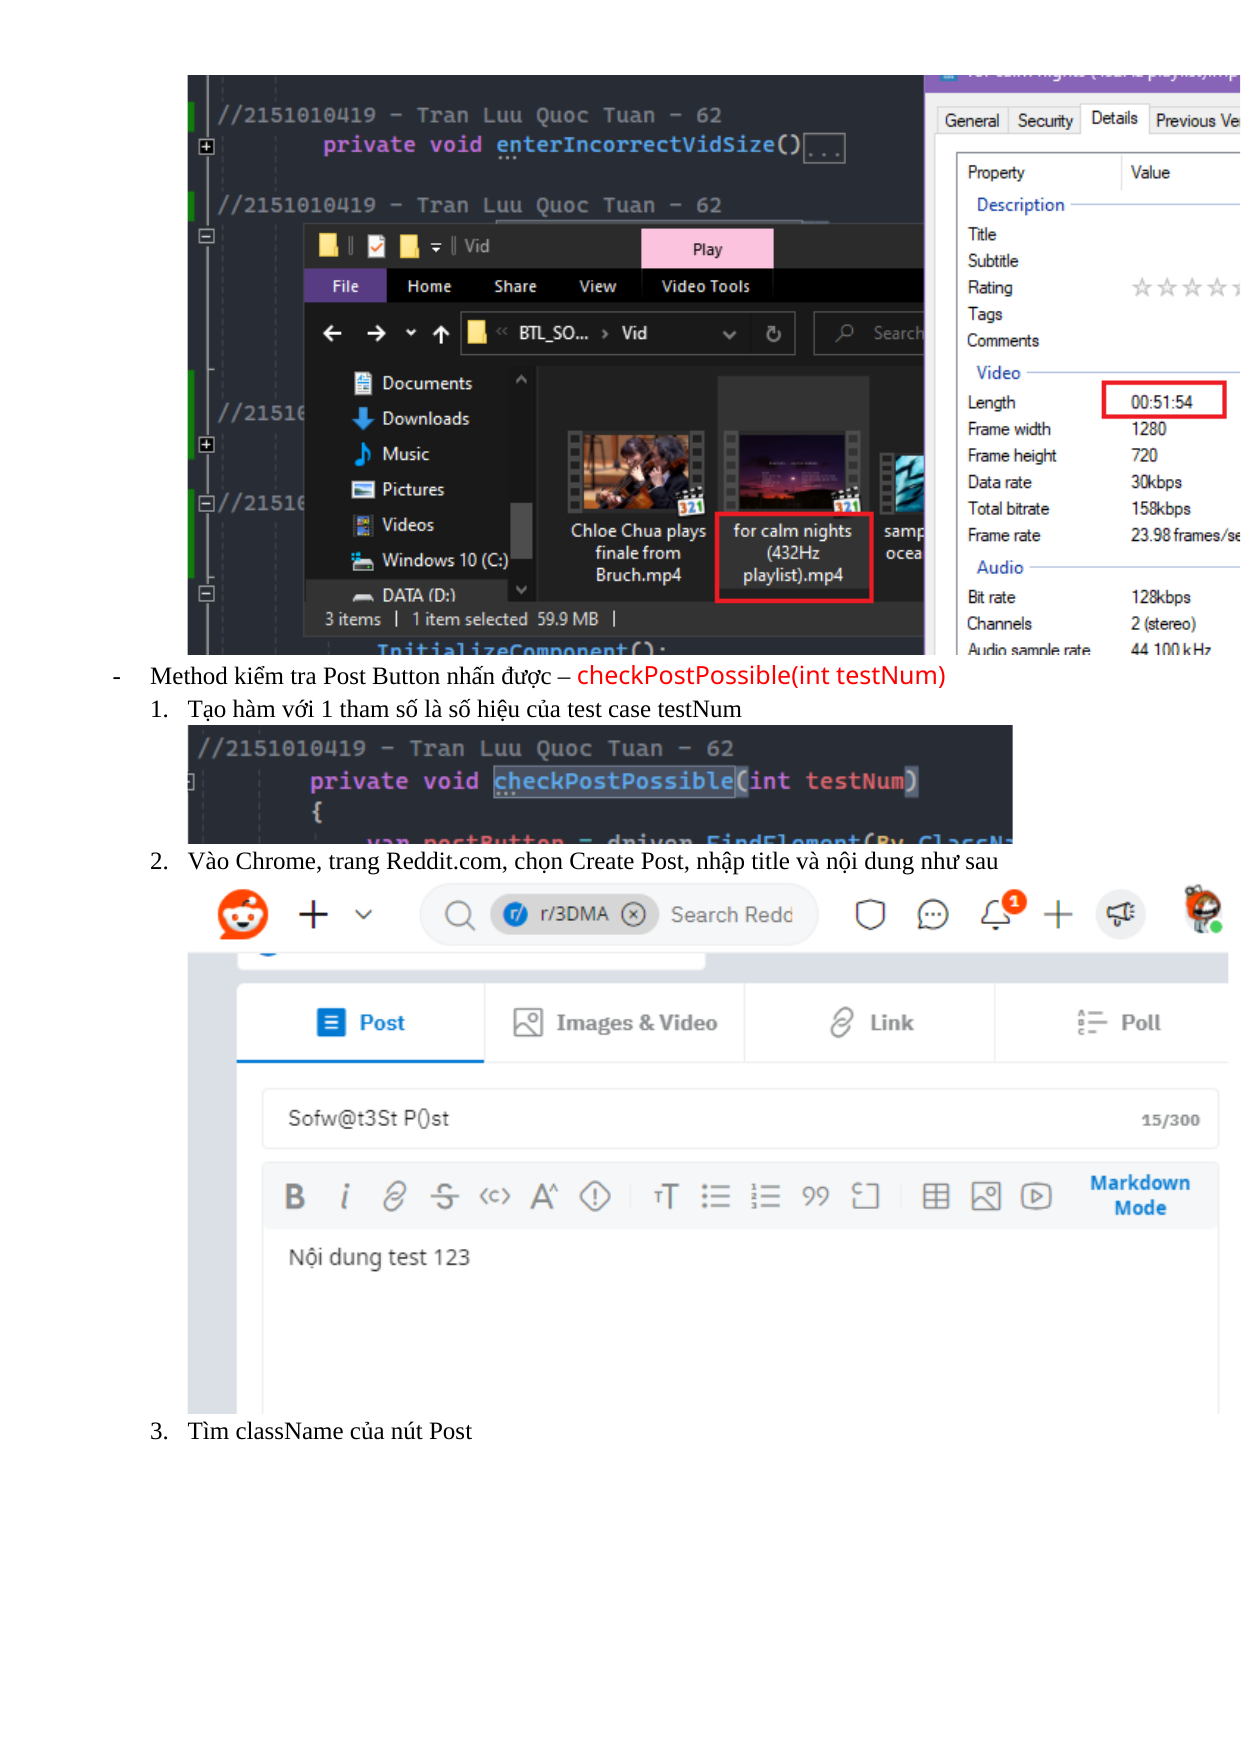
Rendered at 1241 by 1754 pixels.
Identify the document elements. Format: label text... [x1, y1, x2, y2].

picture [187, 725, 1013, 844]
list Method kiểm tra Post Button nhấn được – checkPostPossible(int testNum) [112, 657, 1165, 691]
list Vào Chrome, trang Reddit.com, chọn Create Post, nhập title và nội dung như sau [150, 846, 1165, 875]
picture [187, 877, 1229, 1414]
list Tạo hàm với 1 tham số là số hiệu của test case testNum [150, 694, 1165, 723]
list Tìm className của nút Post [150, 1416, 1165, 1445]
picture [187, 75, 1241, 655]
